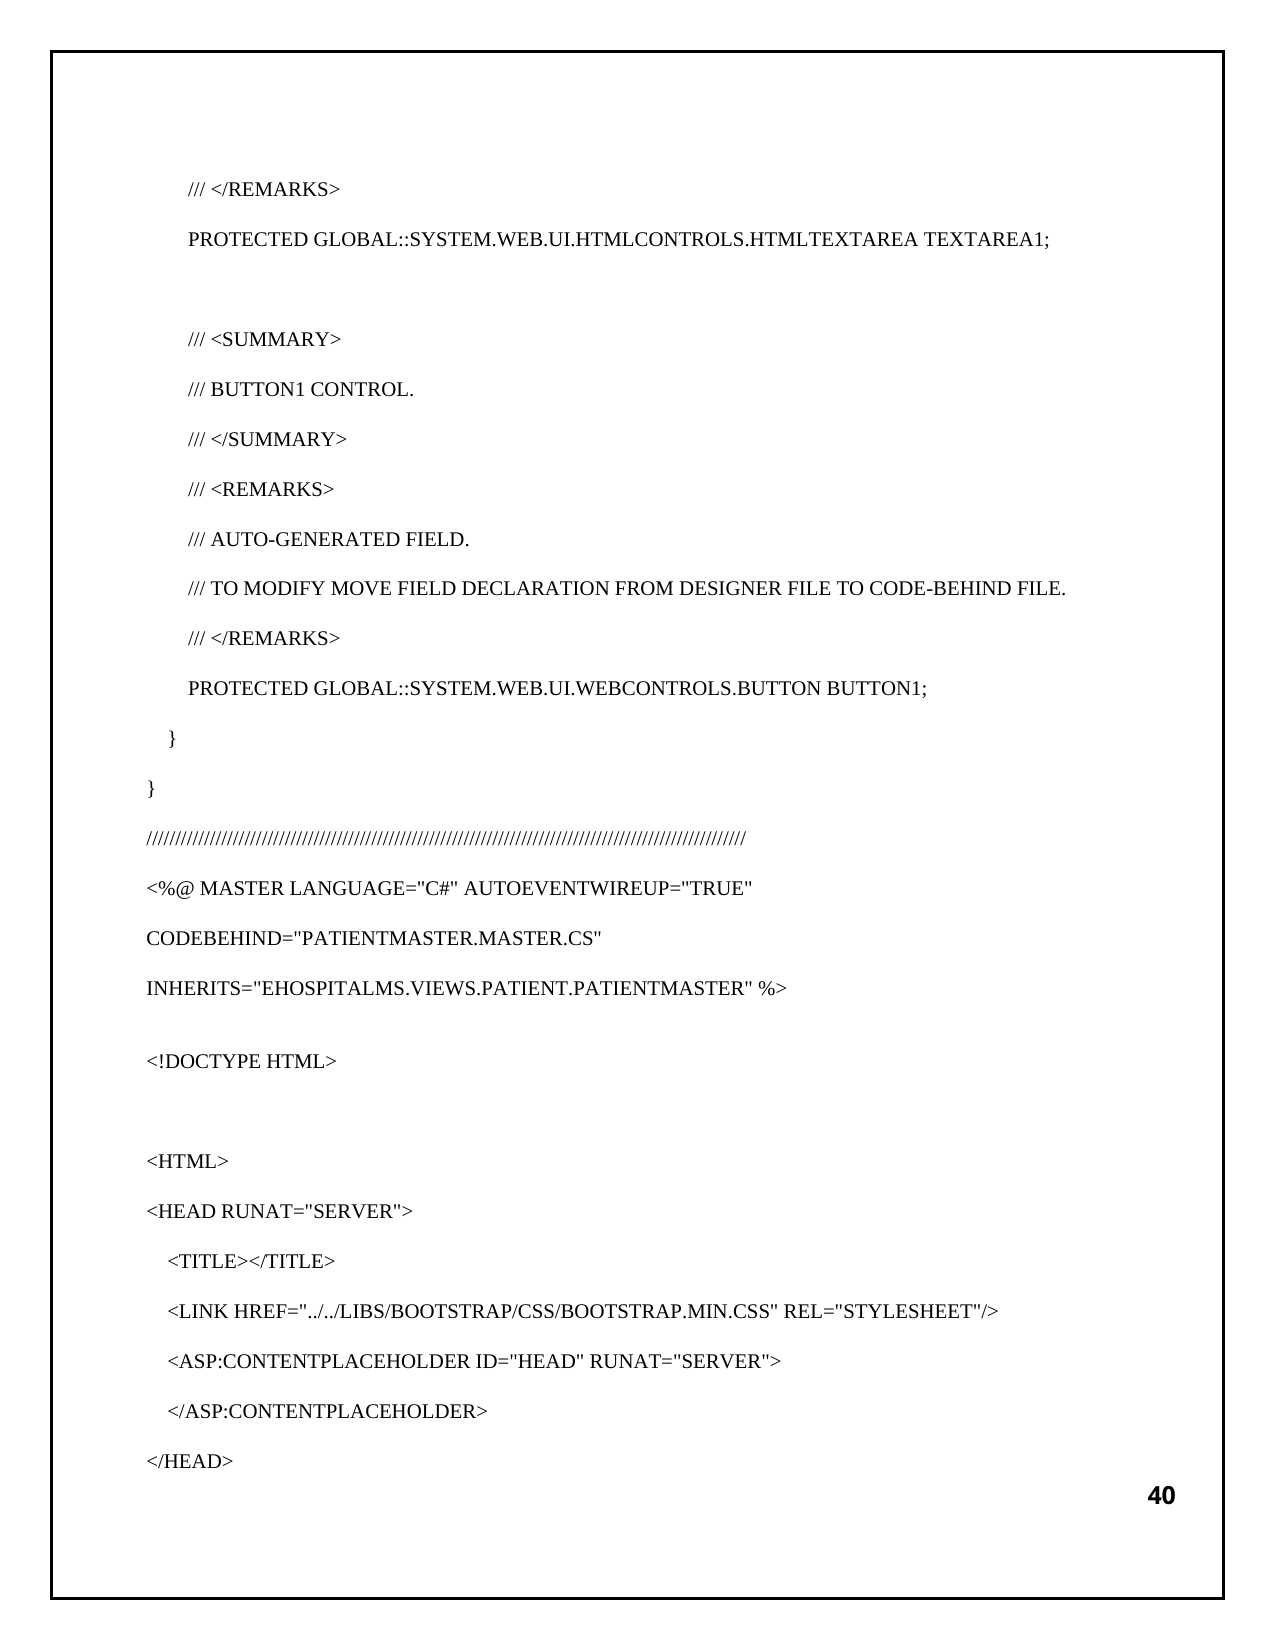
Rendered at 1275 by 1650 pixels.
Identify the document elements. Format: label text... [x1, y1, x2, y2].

text <!DOCTYPE HTML> [146, 1049, 1177, 1073]
text /// </REMARKS> [146, 626, 1177, 650]
text <HEAD RUNAT="SERVER"> [146, 1199, 1177, 1223]
text /// BUTTON1 CONTROL. [146, 377, 1177, 401]
text PROTECTED GLOBAL::SYSTEM.WEB.UI.WEBCONTROLS.BUTTON BUTTON1; [146, 676, 1177, 700]
text //////////////////////////////////////////////////////////////////////////////////////////////////////// [146, 826, 1177, 850]
text <LINK HREF="../../LIBS/BOOTSTRAP/CSS/BOOTSTRAP.MIN.CSS" REL="STYLESHEET"/> [146, 1299, 1177, 1323]
text /// </SUMMARY> [146, 427, 1177, 451]
text /// <SUMMARY> [146, 327, 1177, 351]
text <%@ MASTER LANGUAGE="C#" AUTOEVENTWIREUP="TRUE" [146, 876, 1177, 900]
text CODEBEHIND="PATIENTMASTER.MASTER.CS" [146, 926, 1177, 950]
text </HEAD> [146, 1448, 1177, 1473]
text PROTECTED GLOBAL::SYSTEM.WEB.UI.HTMLCONTROLS.HTMLTEXTAREA TEXTAREA1; [146, 227, 1177, 251]
text /// <REMARKS> [146, 477, 1177, 501]
text <HTML> [146, 1149, 1177, 1173]
text INHERITS="EHOSPITALMS.VIEWS.PATIENT.PATIENTMASTER" %> [146, 976, 1177, 999]
text <TITLE></TITLE> [146, 1249, 1177, 1273]
text /// TO MODIFY MOVE FIELD DECLARATION FROM DESIGNER FILE TO CODE-BEHIND FILE. [146, 576, 1177, 600]
text /// AUTO-GENERATED FIELD. [146, 526, 1177, 551]
text } [146, 776, 1177, 800]
text } [146, 726, 1177, 750]
text </ASP:CONTENTPLACEHOLDER> [146, 1399, 1177, 1423]
text /// </REMARKS> [146, 177, 1177, 201]
text <ASP:CONTENTPLACEHOLDER ID="HEAD" RUNAT="SERVER"> [146, 1349, 1177, 1373]
